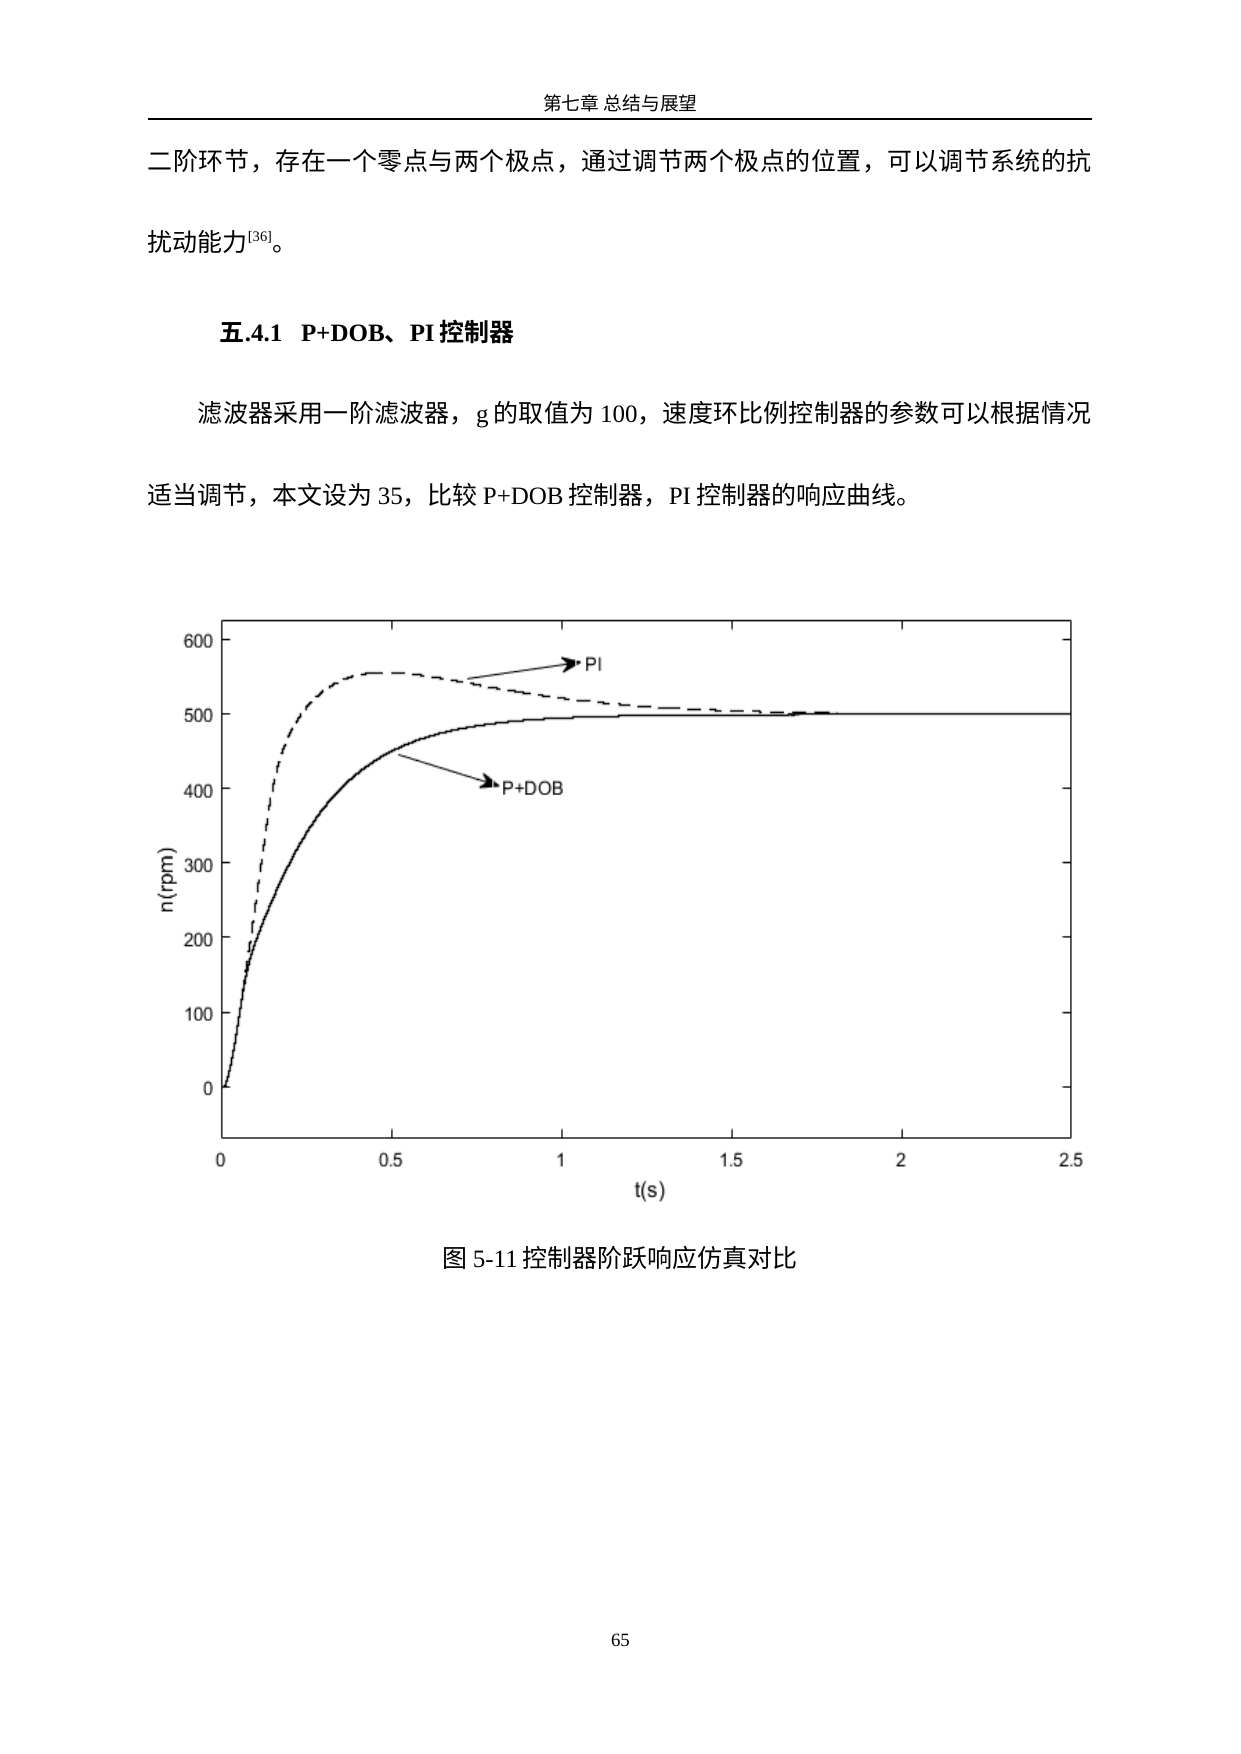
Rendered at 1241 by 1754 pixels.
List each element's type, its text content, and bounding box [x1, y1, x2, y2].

text 滤波器采用一阶滤波器，g的取值为100，速度环比例控制器的参数可以根据情况适当调节，本文设为35，比较P+DOB控制器，PI控制器的响应曲线。 [148, 379, 1092, 526]
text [148, 127, 1092, 273]
subtitle P+DOB、PI控制器 [169, 298, 1071, 363]
text 图5-11控制器阶跃响应仿真对比 [148, 1224, 1092, 1289]
